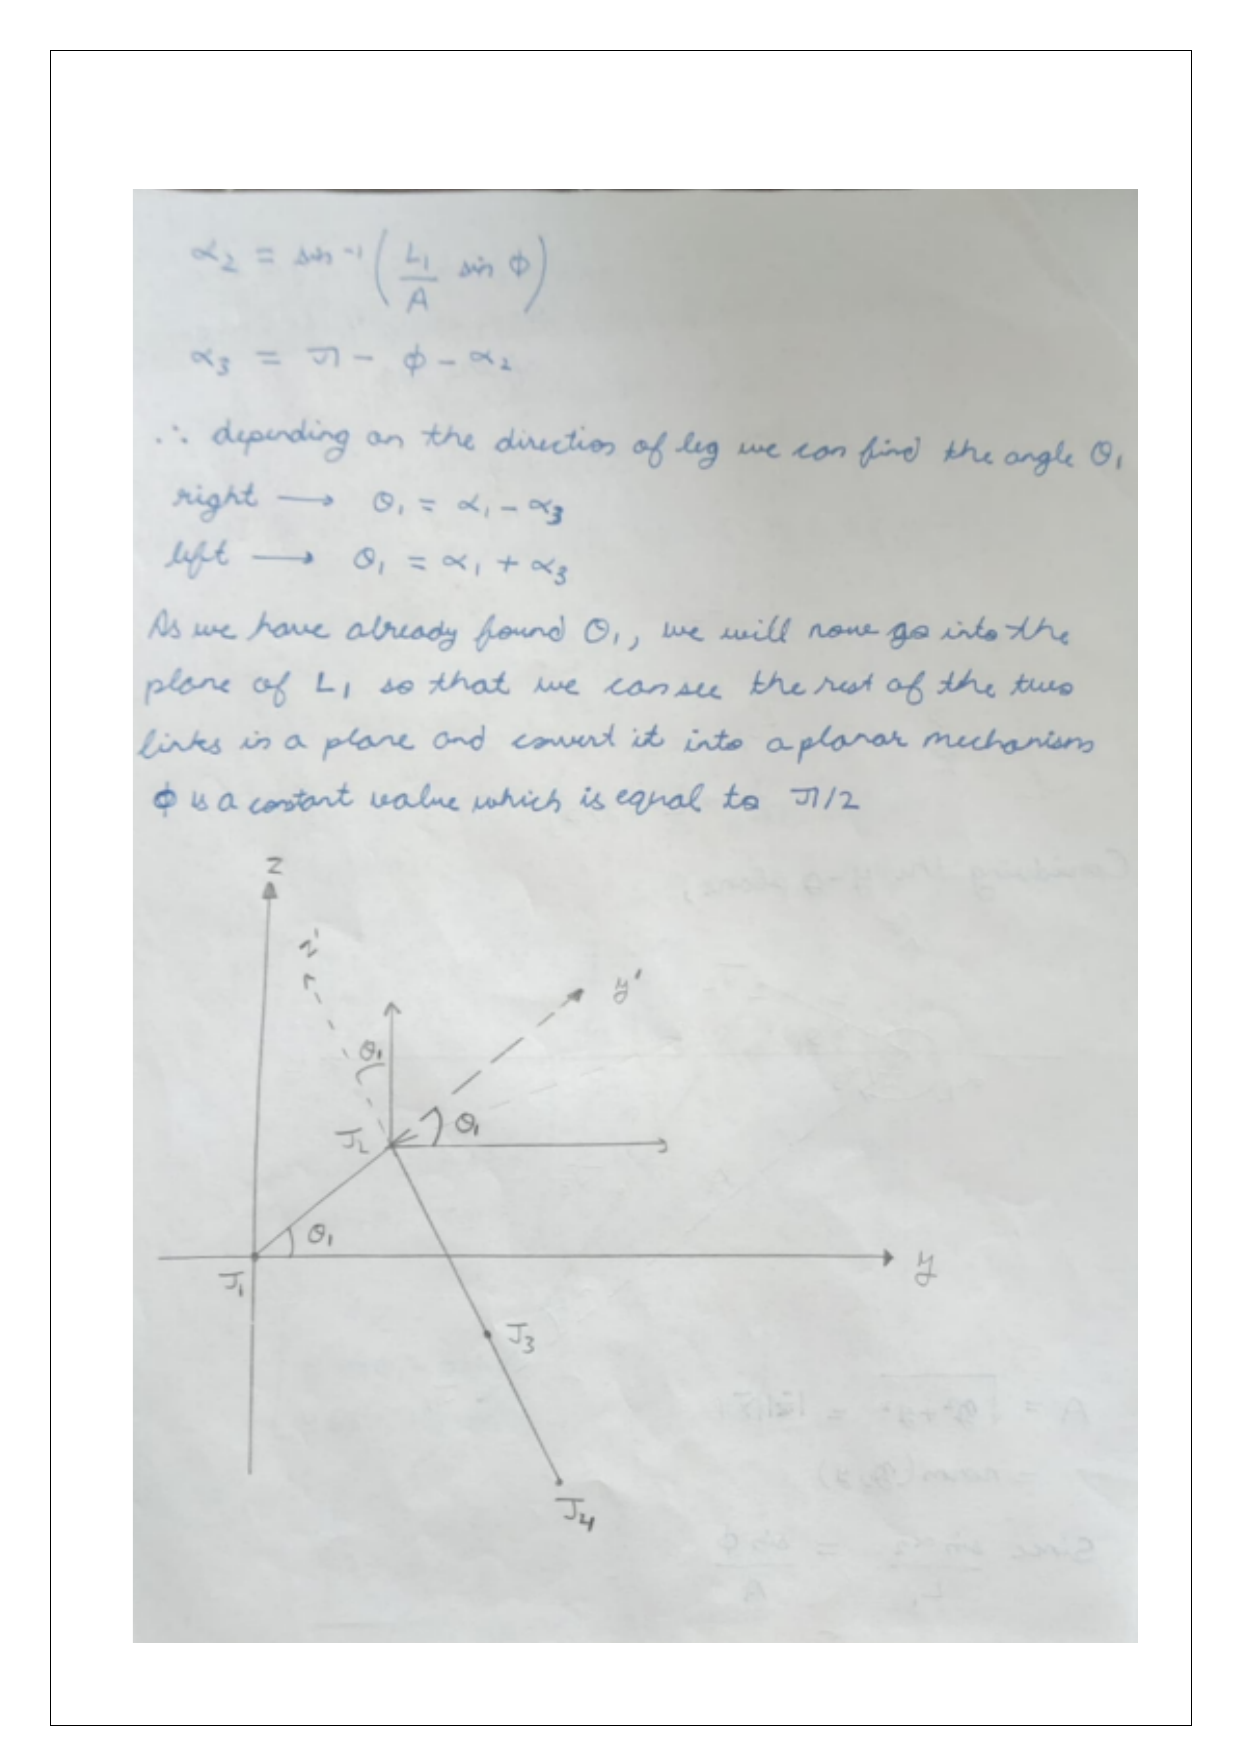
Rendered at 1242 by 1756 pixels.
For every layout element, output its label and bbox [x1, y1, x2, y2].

picture [132, 189, 1138, 1643]
